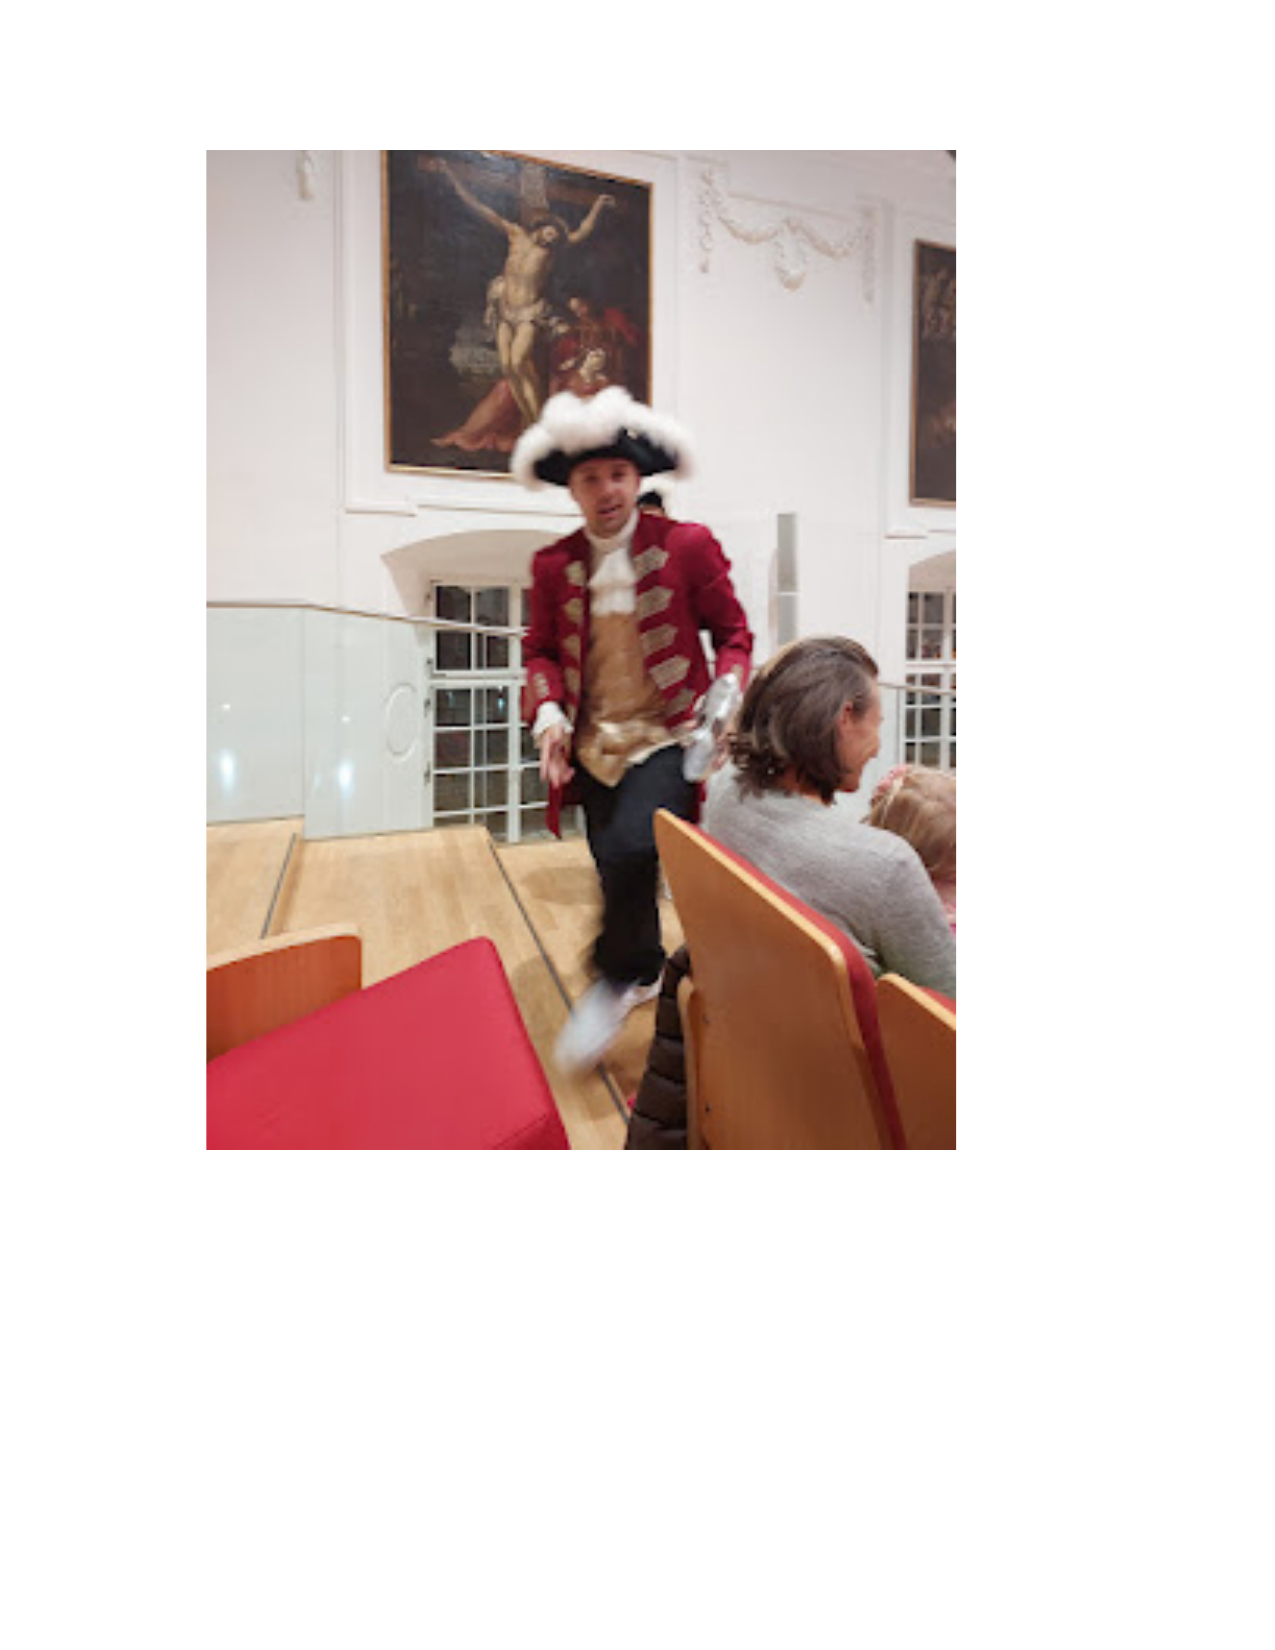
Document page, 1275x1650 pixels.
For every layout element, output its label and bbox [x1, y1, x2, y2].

picture [206, 150, 957, 1150]
